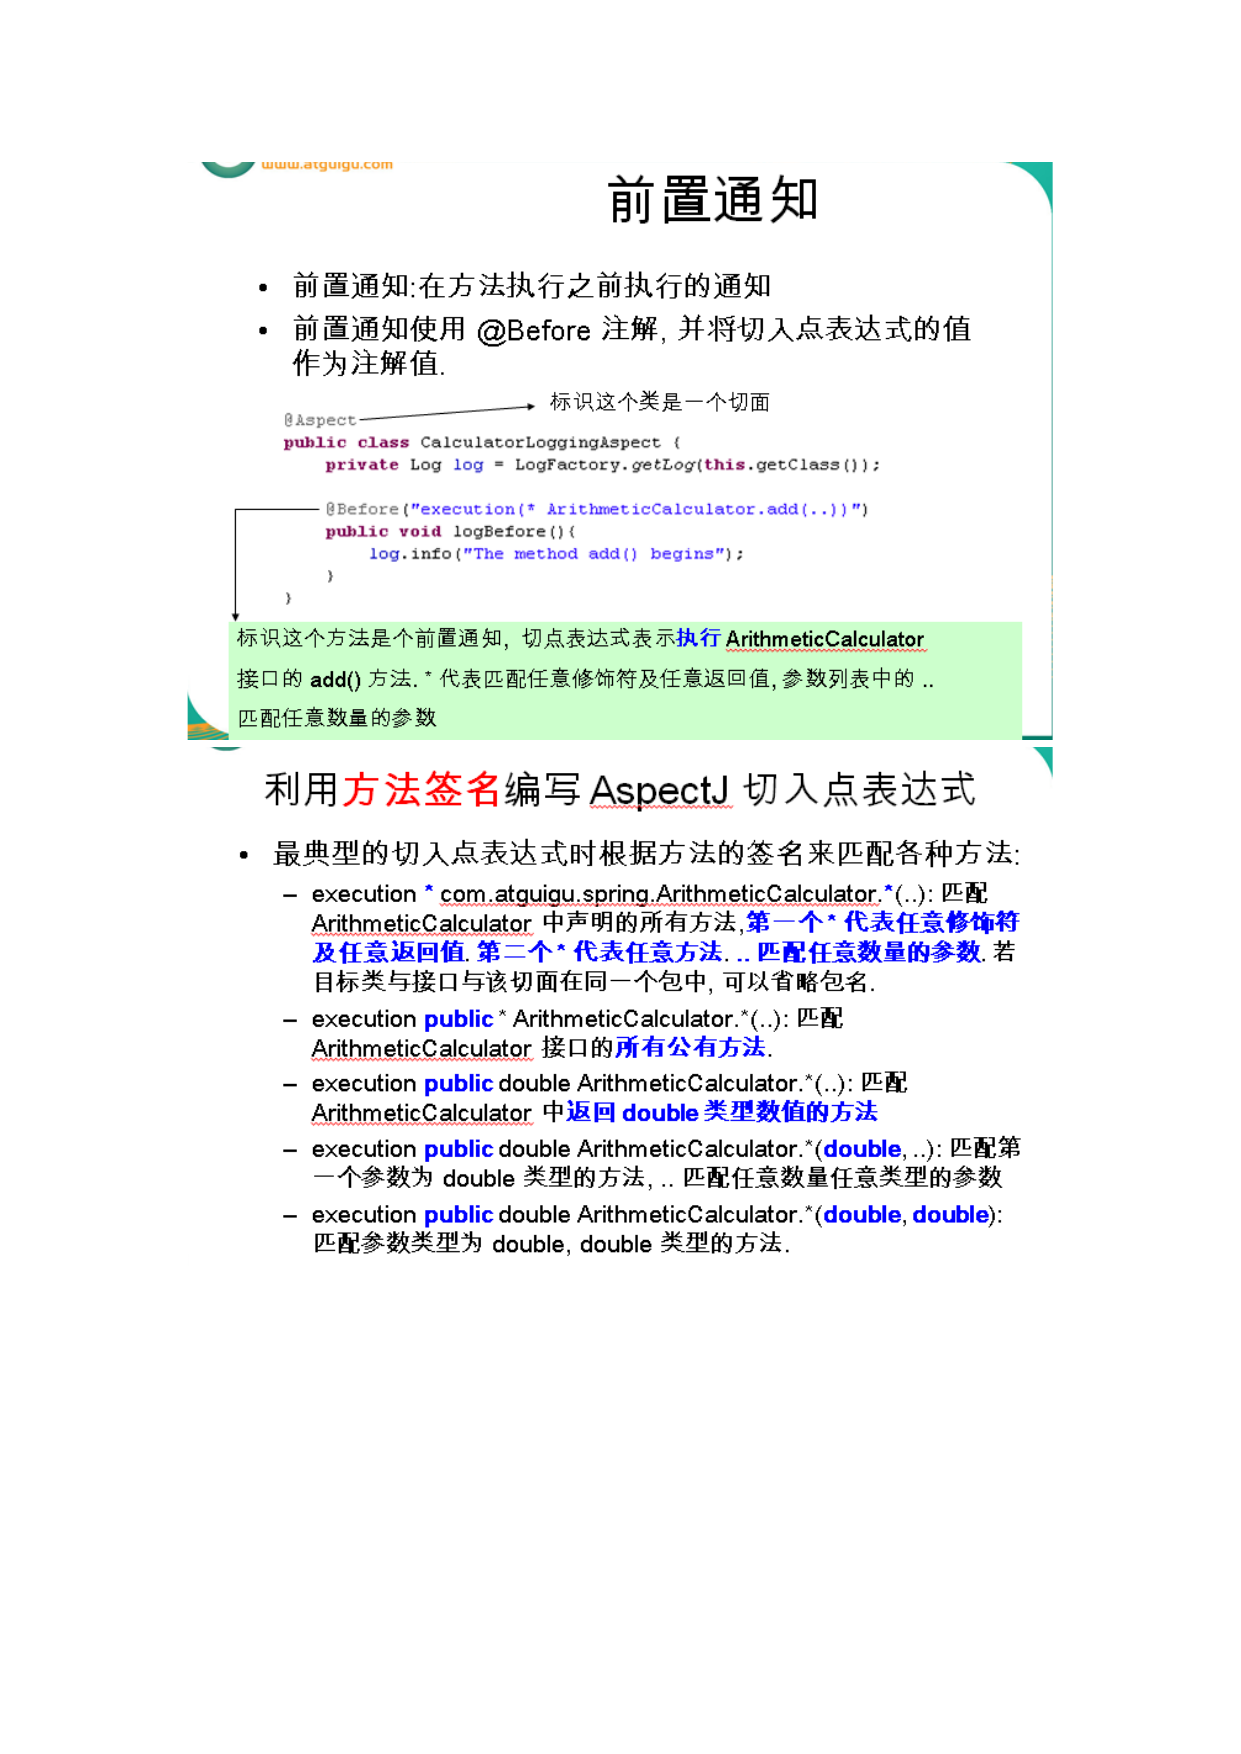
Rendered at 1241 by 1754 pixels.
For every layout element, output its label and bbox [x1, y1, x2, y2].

picture [187, 162, 1053, 740]
picture [187, 747, 1053, 1266]
